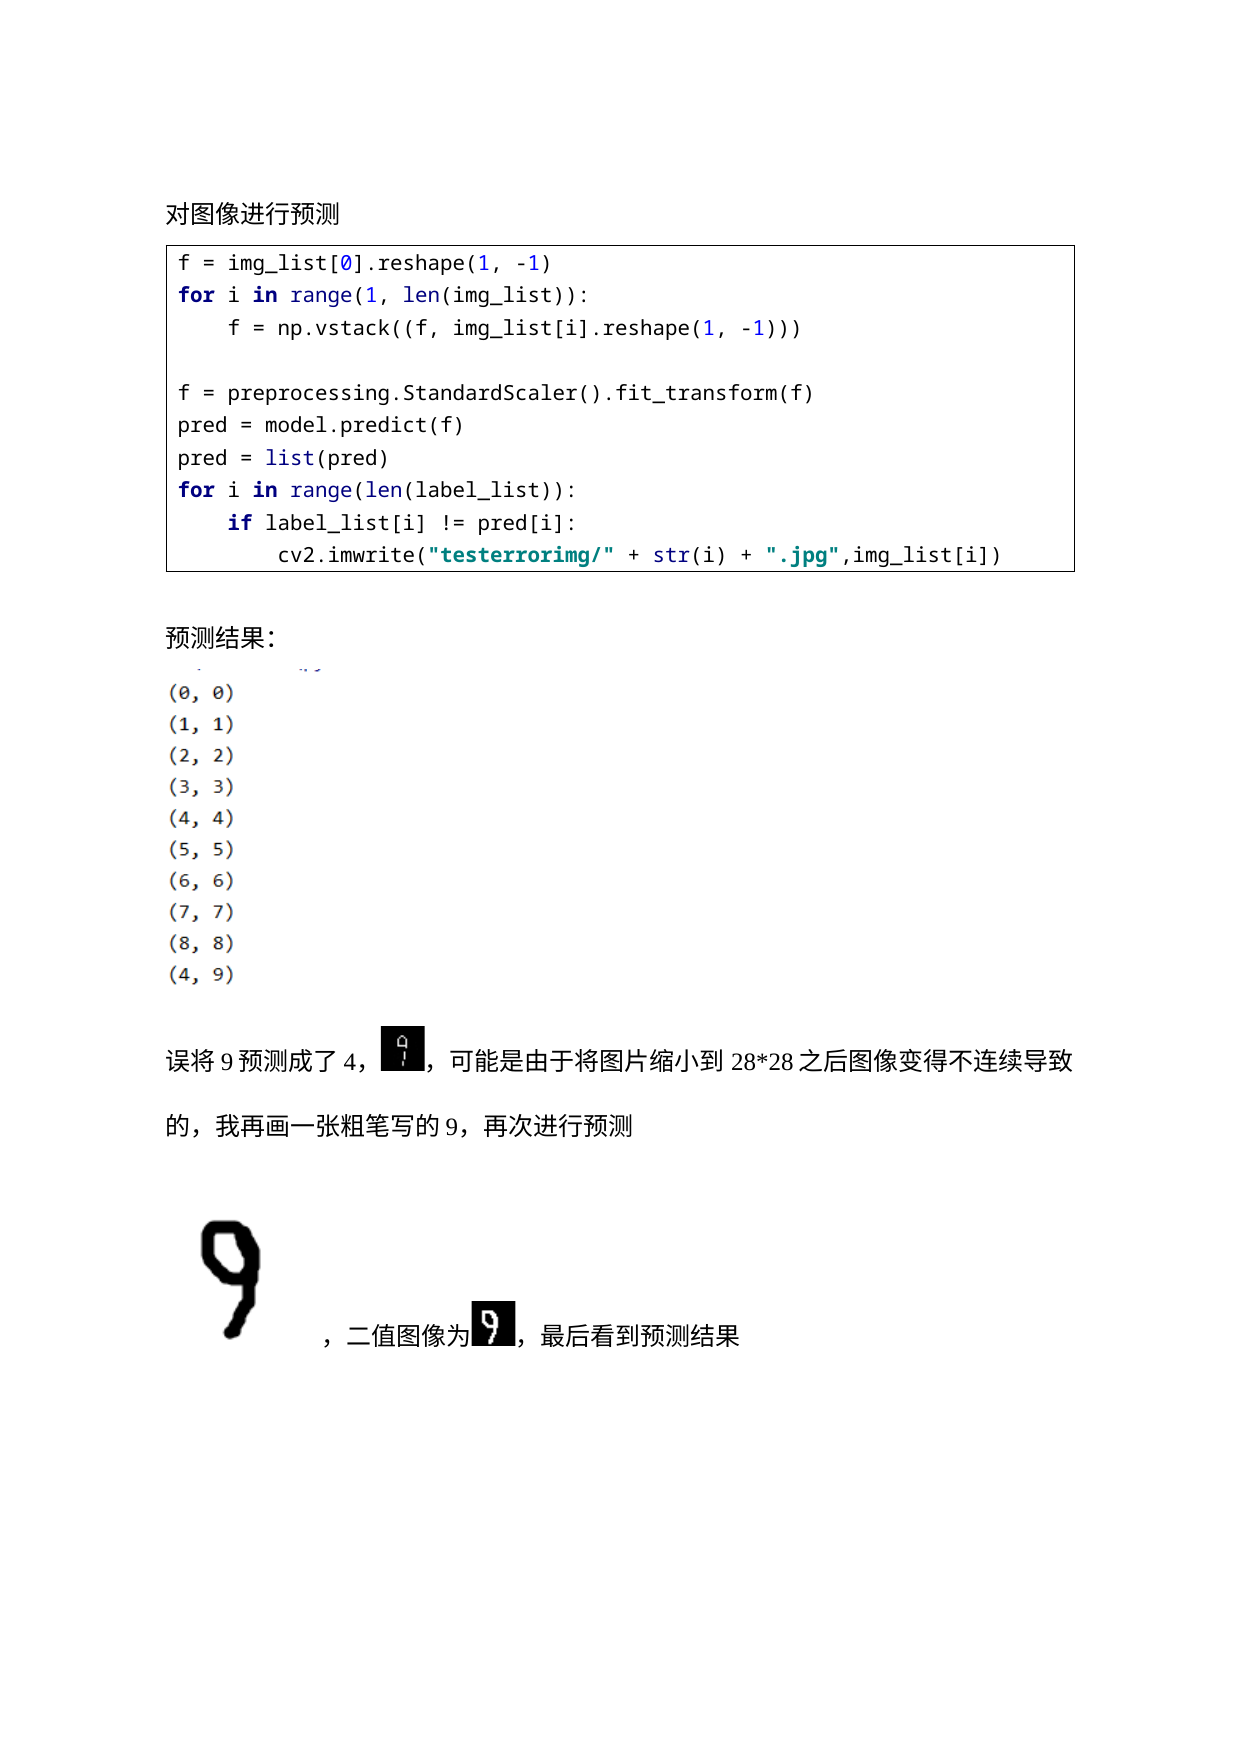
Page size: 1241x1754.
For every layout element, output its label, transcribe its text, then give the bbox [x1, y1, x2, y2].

text 预测结果： [165, 604, 1075, 669]
text 误将9预测成了4，，可能是由于将图片缩小到28*28之后图像变得不连续导致的，我再画一张粗笔写的9，再次进行预测 [165, 1027, 1075, 1157]
text ，二值图像为，最后看到预测结果 [165, 1189, 1075, 1384]
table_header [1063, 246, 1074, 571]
picture [165, 669, 366, 997]
picture [471, 1301, 516, 1346]
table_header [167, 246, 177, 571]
text 对图像进行预测 [165, 180, 1075, 245]
picture [165, 1189, 322, 1346]
picture [380, 1026, 425, 1071]
